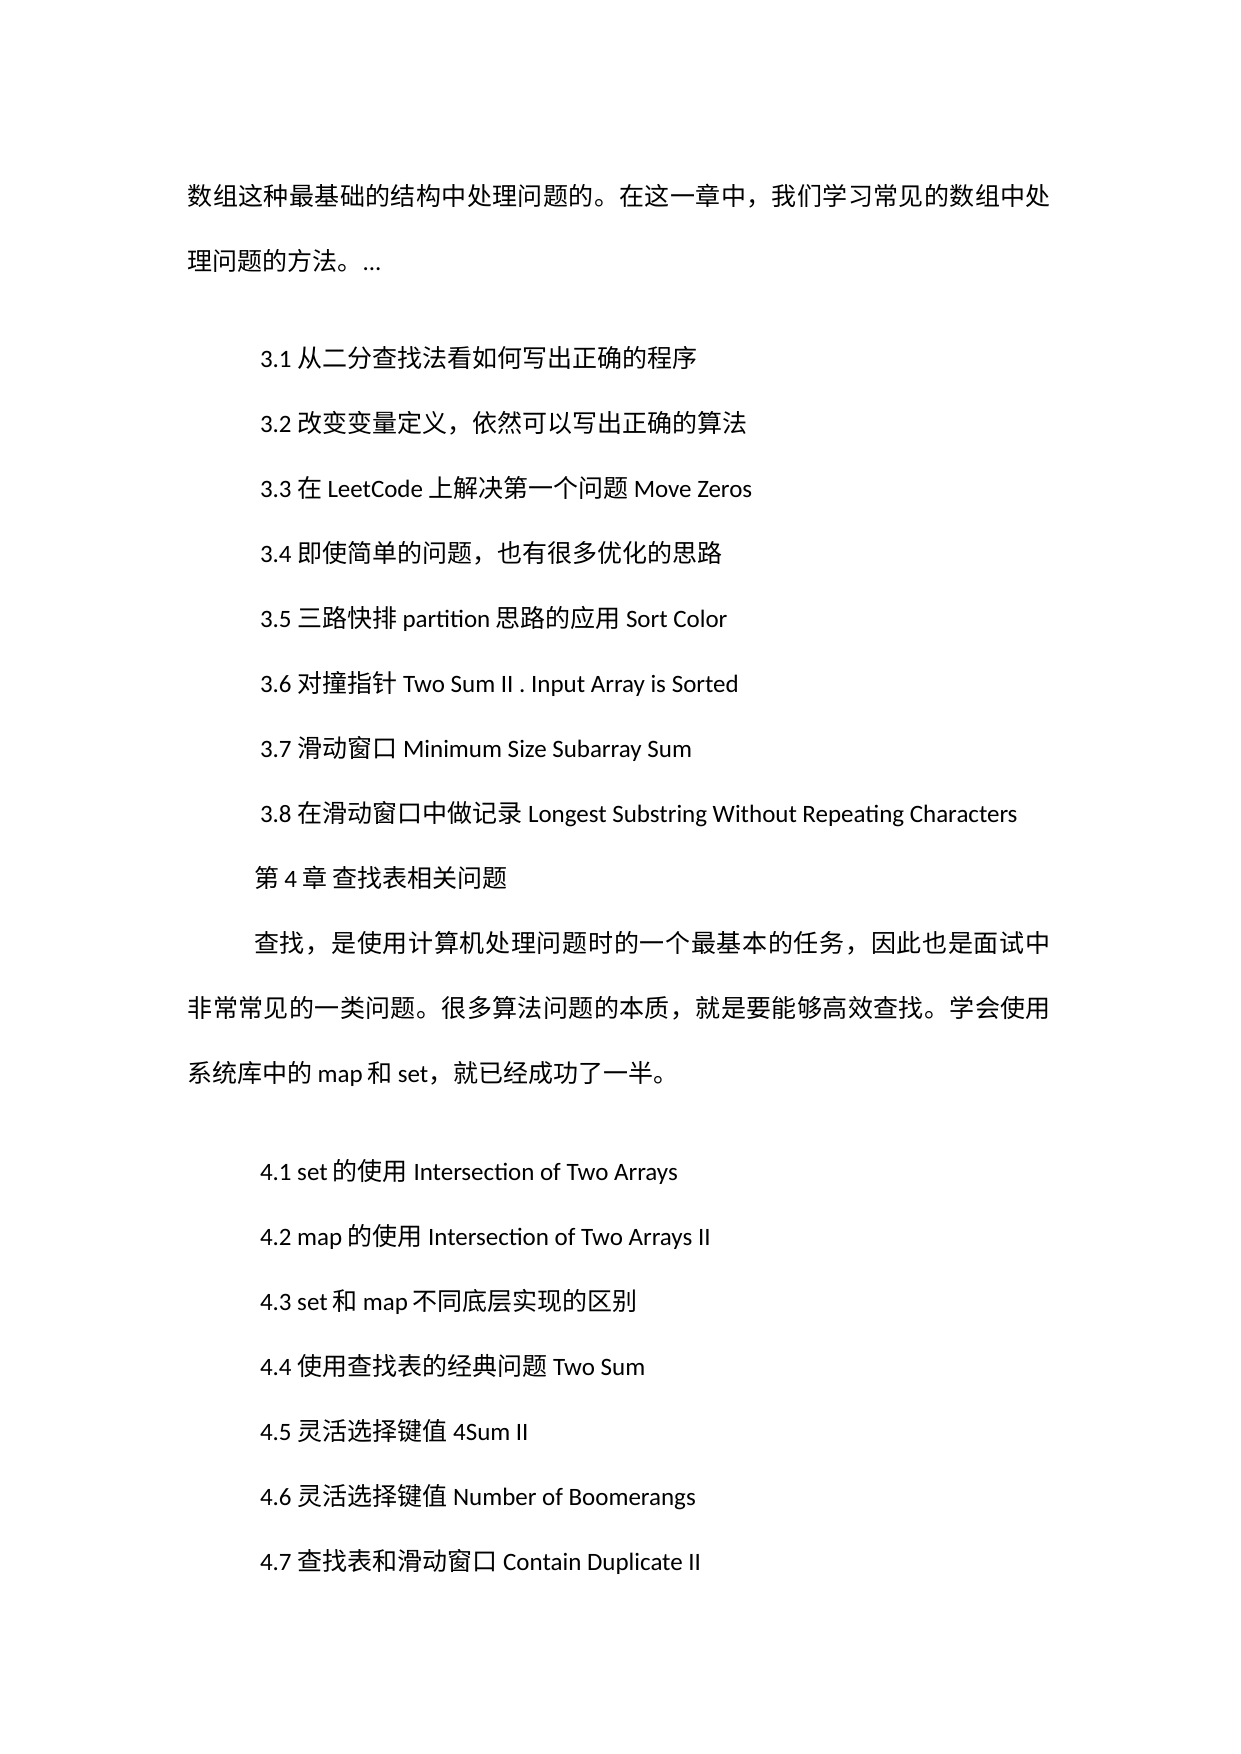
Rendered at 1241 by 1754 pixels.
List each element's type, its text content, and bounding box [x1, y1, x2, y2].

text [187, 162, 1053, 292]
text 3.8 在滑动窗口中做记录 Longest Substring Without Repeating Characters [187, 779, 1053, 844]
text 第4章 查找表相关问题 [187, 844, 1053, 909]
text 4.1 set的使用 Intersection of Two Arrays [187, 1137, 1053, 1202]
text 4.3 set和map不同底层实现的区别 [187, 1267, 1053, 1332]
text 4.7 查找表和滑动窗口 Contain Duplicate II [187, 1527, 1053, 1592]
text 3.5 三路快排partition思路的应用 Sort Color [187, 584, 1053, 649]
text 3.6 对撞指针 Two Sum II . Input Array is Sorted [187, 649, 1053, 714]
text 3.4 即使简单的问题，也有很多优化的思路 [187, 519, 1053, 584]
text 4.4 使用查找表的经典问题 Two Sum [187, 1332, 1053, 1397]
text 4.6 灵活选择键值 Number of Boomerangs [187, 1462, 1053, 1527]
text 3.2 改变变量定义，依然可以写出正确的算法 [187, 389, 1053, 454]
text 查找，是使用计算机处理问题时的一个最基本的任务，因此也是面试中非常常见的一类问题。很多算法问题的本质，就是要能够高效查找。学会使用系统库中的map和set，就已经成功了一半。 [187, 909, 1053, 1104]
text 3.7 滑动窗口 Minimum Size Subarray Sum [187, 714, 1053, 779]
text 3.3 在LeetCode上解决第一个问题 Move Zeros [187, 454, 1053, 519]
text 4.2 map的使用 Intersection of Two Arrays II [187, 1202, 1053, 1267]
text 3.1 从二分查找法看如何写出正确的程序 [187, 324, 1053, 389]
text 4.5 灵活选择键值 4Sum II [187, 1397, 1053, 1462]
